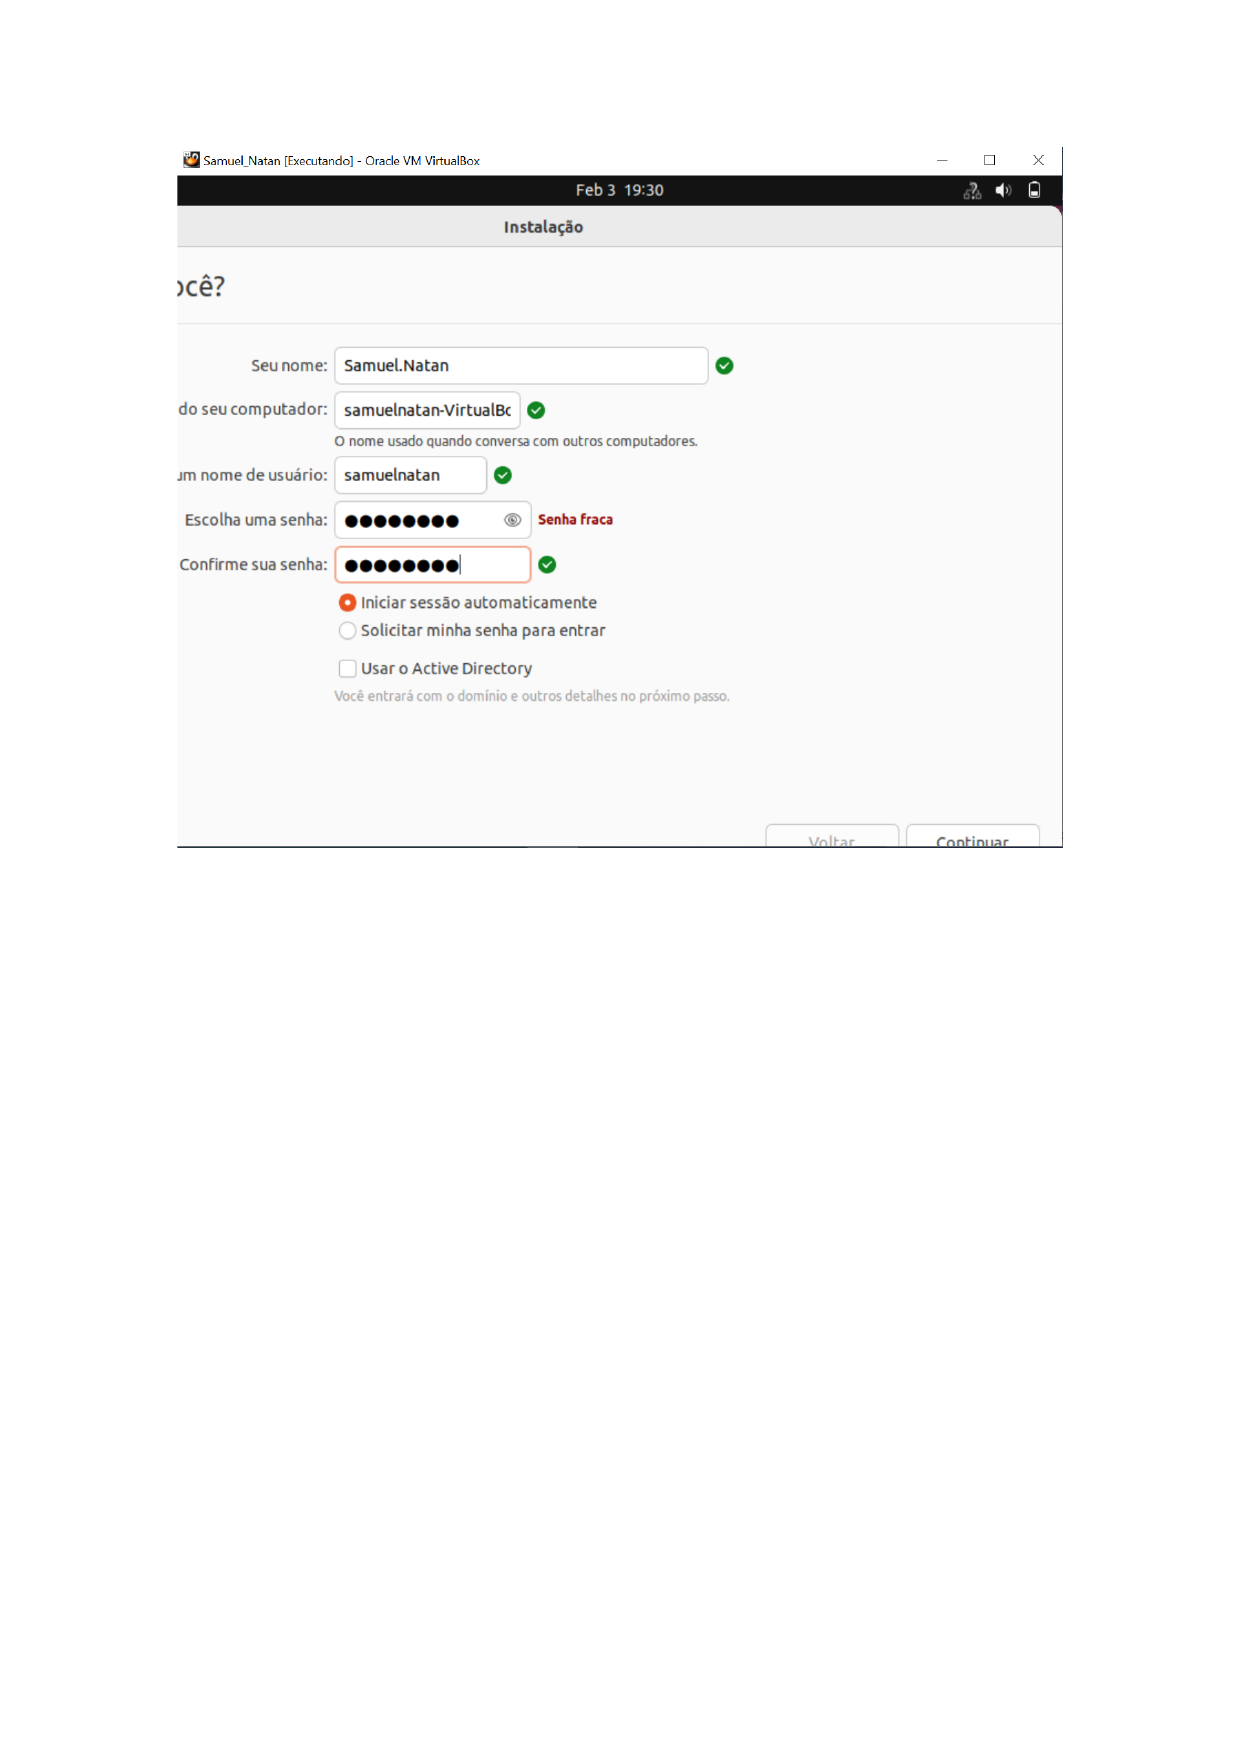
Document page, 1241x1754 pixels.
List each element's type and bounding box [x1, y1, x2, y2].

picture [177, 147, 1063, 848]
